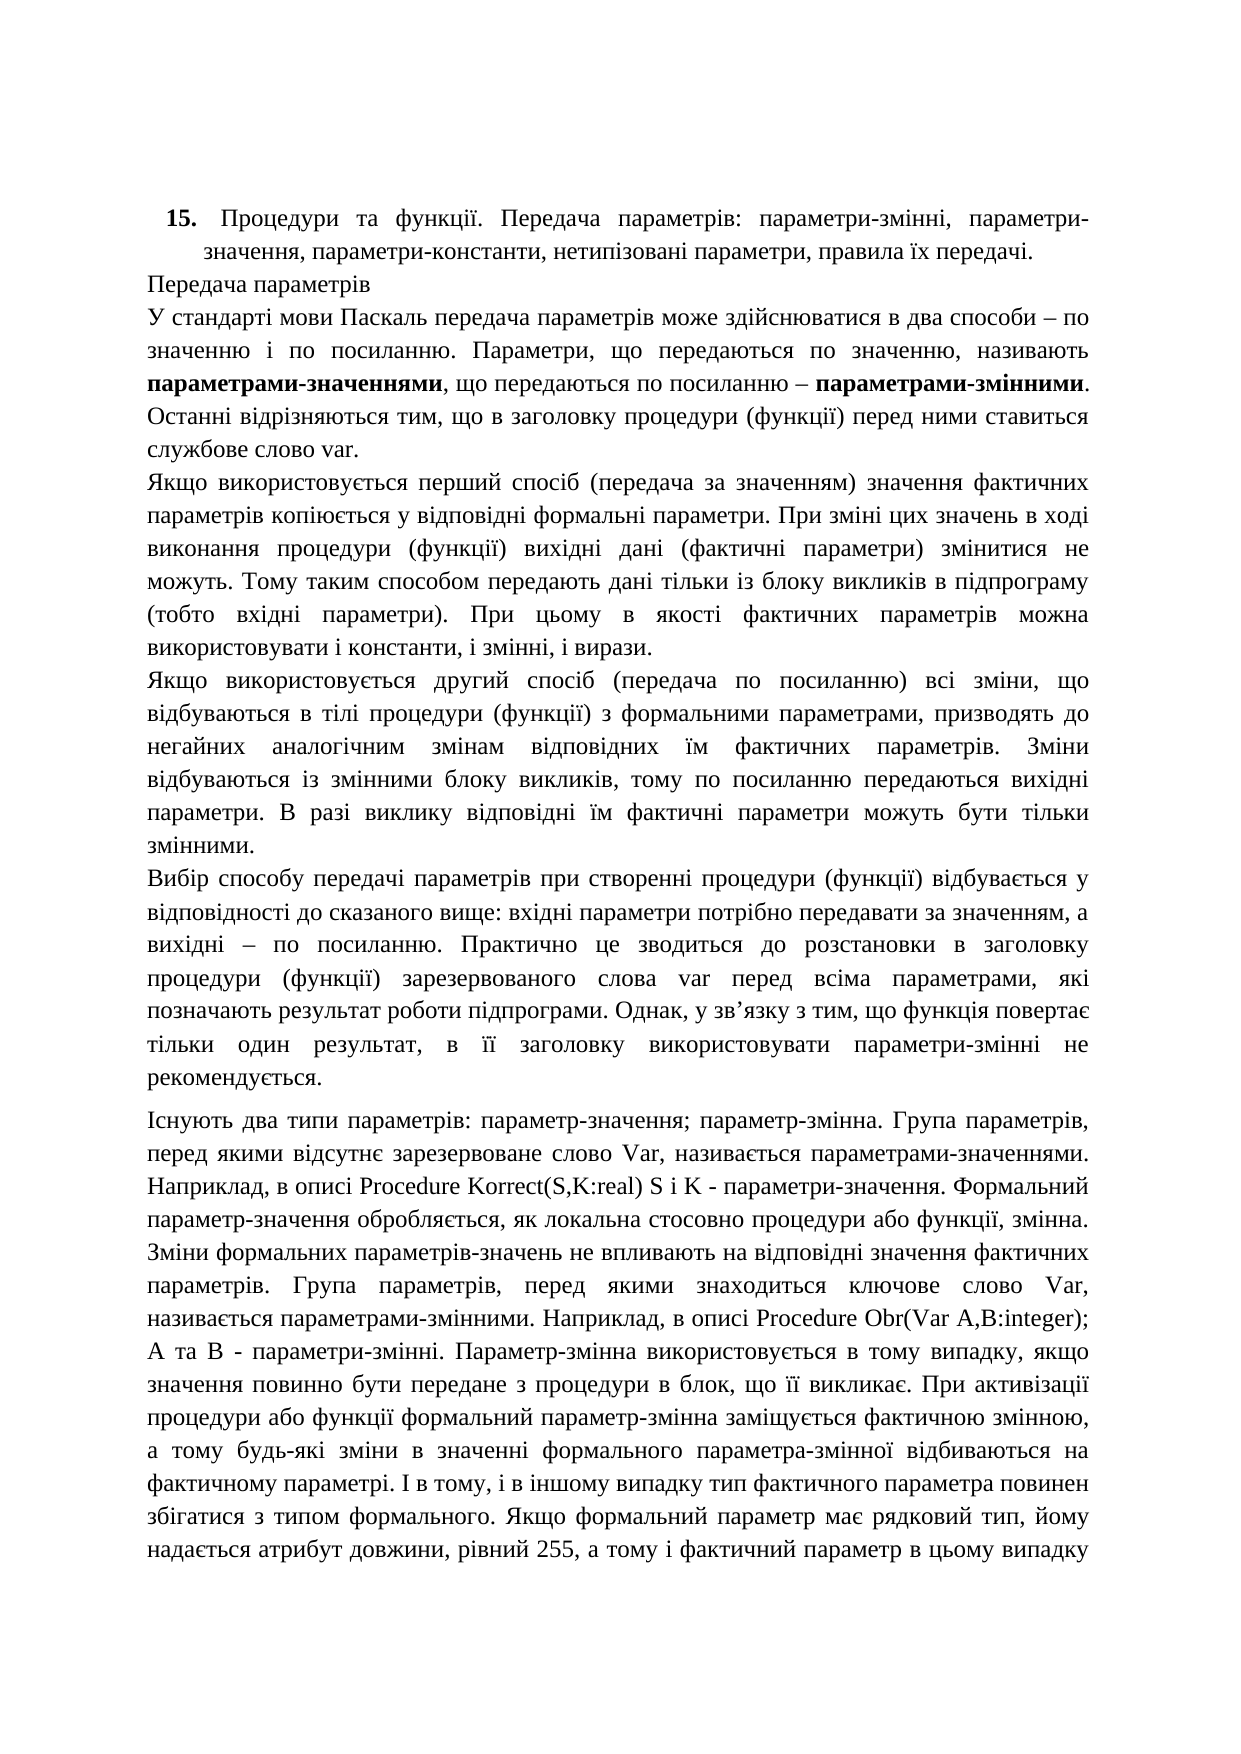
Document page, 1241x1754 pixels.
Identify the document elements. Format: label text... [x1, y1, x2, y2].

text Вибір способу передачі параметрів при створенні процедури (функції) відбувається у відповідності до сказаного вище: вхідні параметри потрібно передавати за значенням, а вихідні – по посиланню. Практично це зводиться до розстановки в заголовку процедури (функції) зарезервованого слова var перед всіма параметрами, які позначають результат роботи підпрограми. Однак, у зв’язку з тим, що функція повертає тільки один результат, в її заголовку використовувати параметри-змінні не рекомендується. [147, 863, 1090, 1090]
text Якщо використовується другий спосіб (передача по посиланню) всі зміни, що відбуваються в тілі процедури (функції) з формальними параметрами, призводять до негайних аналогічним змінам відповідних їм фактичних параметрів. Зміни відбуваються із змінними блоку викликів, тому по посиланню передаються вихідні параметри. В разі виклику відповідні їм фактичні параметри можуть бути тільки змінними. [147, 665, 1090, 859]
list Процедури та функції. Передача параметрів: параметри-змінні, параметри-значення, параметри-константи, нетипізовані параметри, правила їх передачі. [166, 203, 1090, 265]
text Якщо використовується перший спосіб (передача за значенням) значення фактичних параметрів копіюється у відповідні формальні параметри. При зміні цих значень в ході виконання процедури (функції) вихідні дані (фактичні параметри) змінитися не можуть. Тому таким способом передають дані тільки із блоку викликів в підпрограму (тобто вхідні параметри). При цьому в якості фактичних параметрів можна використовувати і константи, і змінні, і вирази. [147, 467, 1090, 661]
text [147, 1105, 1090, 1563]
text Передача параметрів [147, 269, 1090, 298]
text У стандарті мови Паскаль передача параметрів може здійснюватися в два способи – по значенню і по посиланню. Параметри, що передаються по значенню, називають параметрами-значеннями, що передаються по посиланню – параметрами-змінними. Останні відрізняються тим, що в заголовку процедури (функції) перед ними ставиться службове слово var. [147, 302, 1090, 463]
